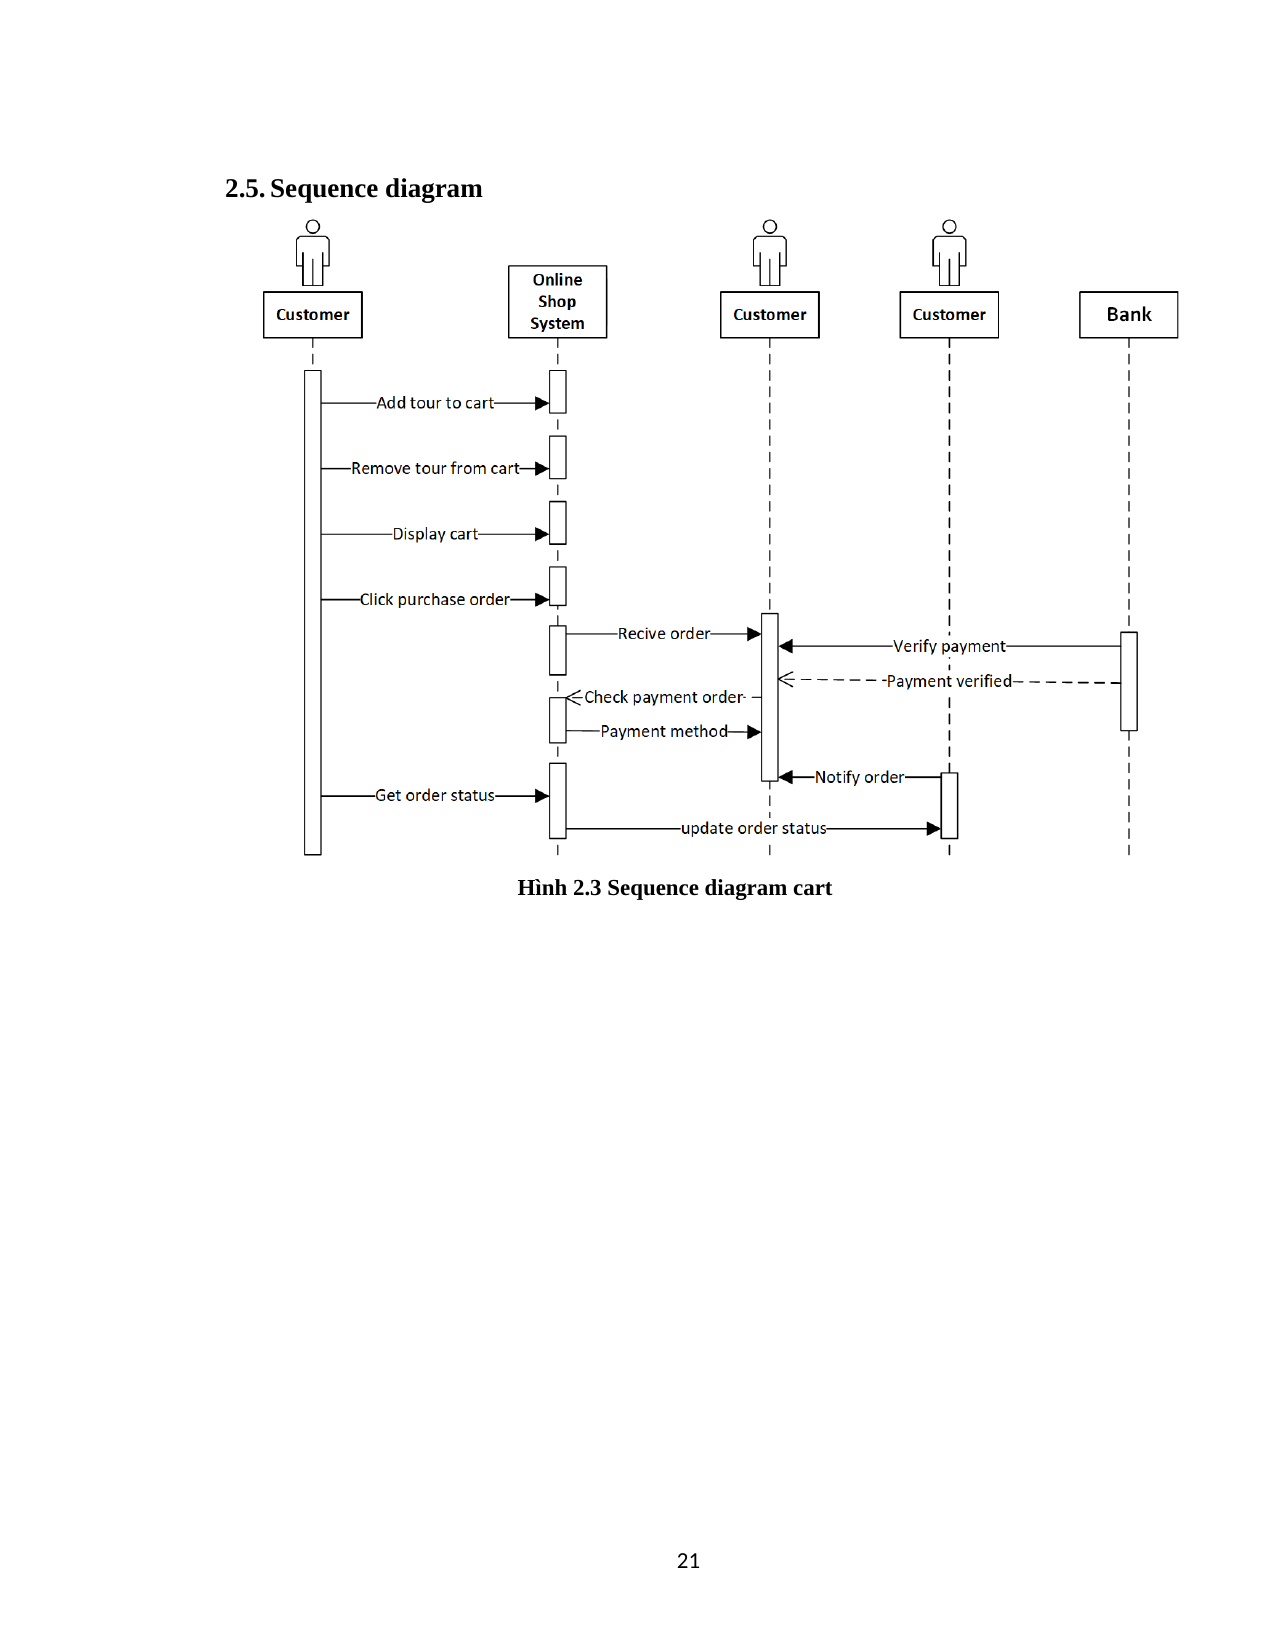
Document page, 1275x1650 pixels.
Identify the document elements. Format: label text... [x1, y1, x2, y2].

list Sequence diagram [225, 172, 1162, 203]
picture [262, 218, 1179, 856]
subtitle Hình 2.3 Sequence diagram cart [187, 874, 1162, 901]
